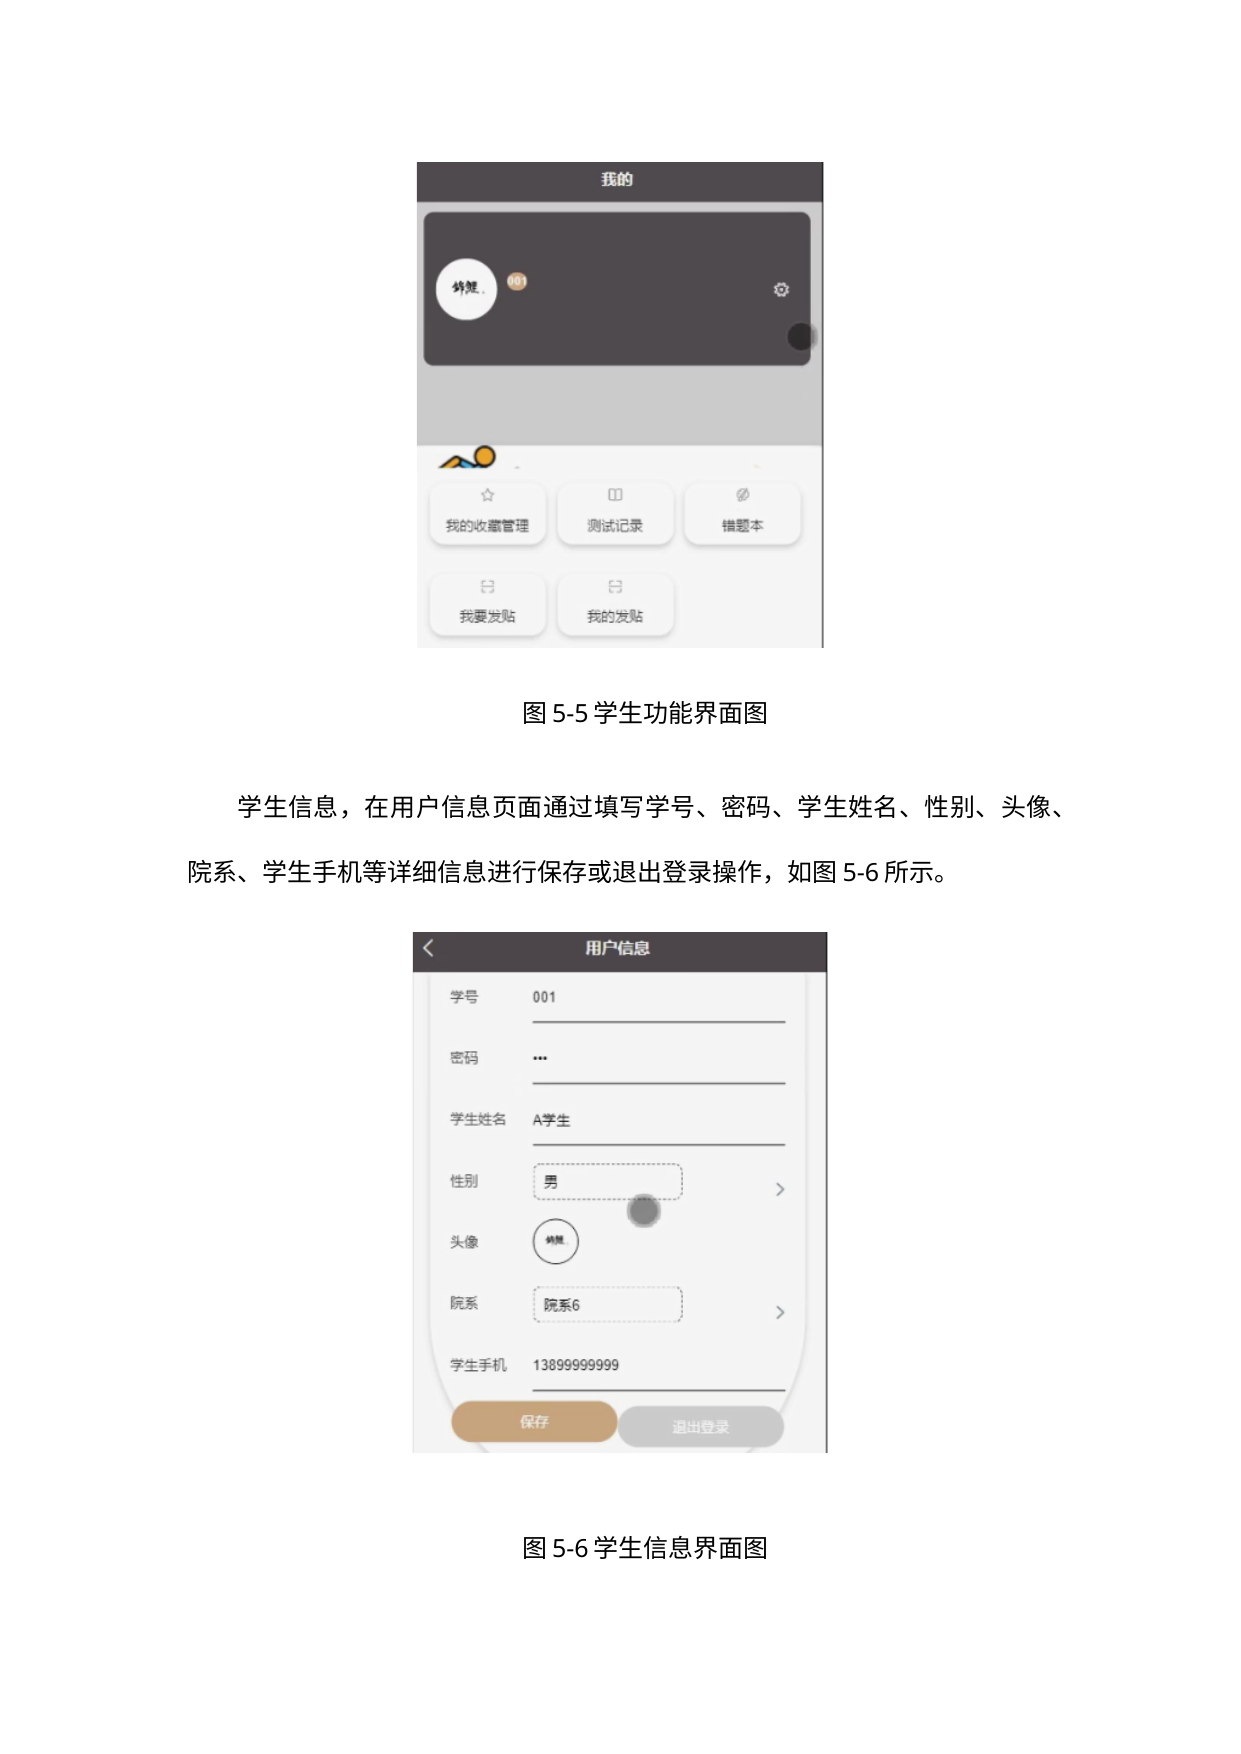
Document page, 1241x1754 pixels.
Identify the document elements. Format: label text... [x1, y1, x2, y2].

picture [416, 162, 824, 648]
text 图5-6学生信息界面图 [187, 1514, 1053, 1579]
text 图5-5学生功能界面图 [187, 679, 1053, 744]
picture [412, 932, 828, 1453]
text 学生信息，在用户信息页面通过填写学号、密码、学生姓名、性别、头像、院系、学生手机等详细信息进行保存或退出登录操作，如图5-6所示。 [187, 773, 1053, 903]
